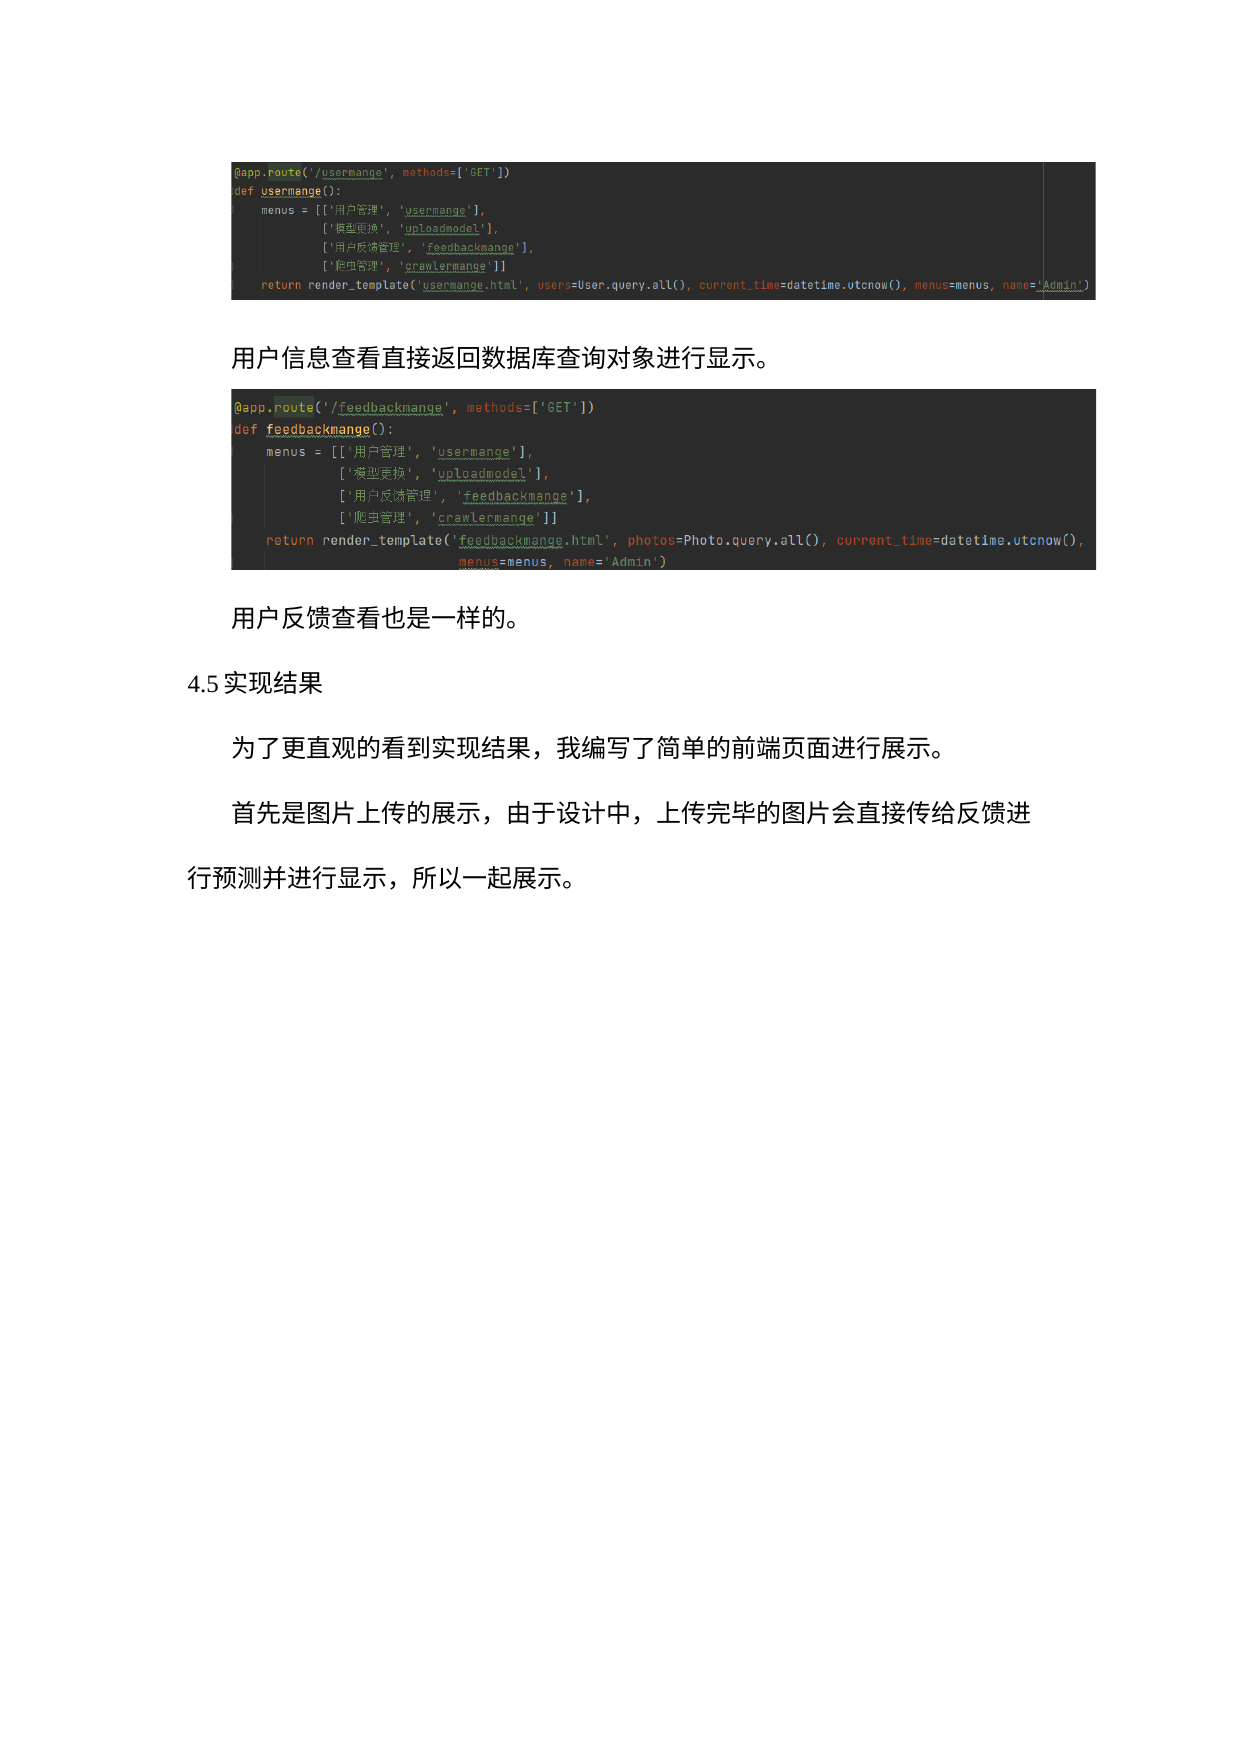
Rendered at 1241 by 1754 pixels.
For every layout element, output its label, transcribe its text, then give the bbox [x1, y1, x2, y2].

picture [231, 389, 1097, 570]
text 4.5实现结果 [187, 649, 1053, 714]
picture [231, 162, 1096, 300]
text 首先是图片上传的展示，由于设计中，上传完毕的图片会直接传给反馈进行预测并进行显示，所以一起展示。 [187, 779, 1053, 909]
text 为了更直观的看到实现结果，我编写了简单的前端页面进行展示。 [187, 714, 1053, 779]
text 用户反馈查看也是一样的。 [187, 584, 1053, 649]
text 用户信息查看直接返回数据库查询对象进行显示。 [187, 324, 1053, 389]
